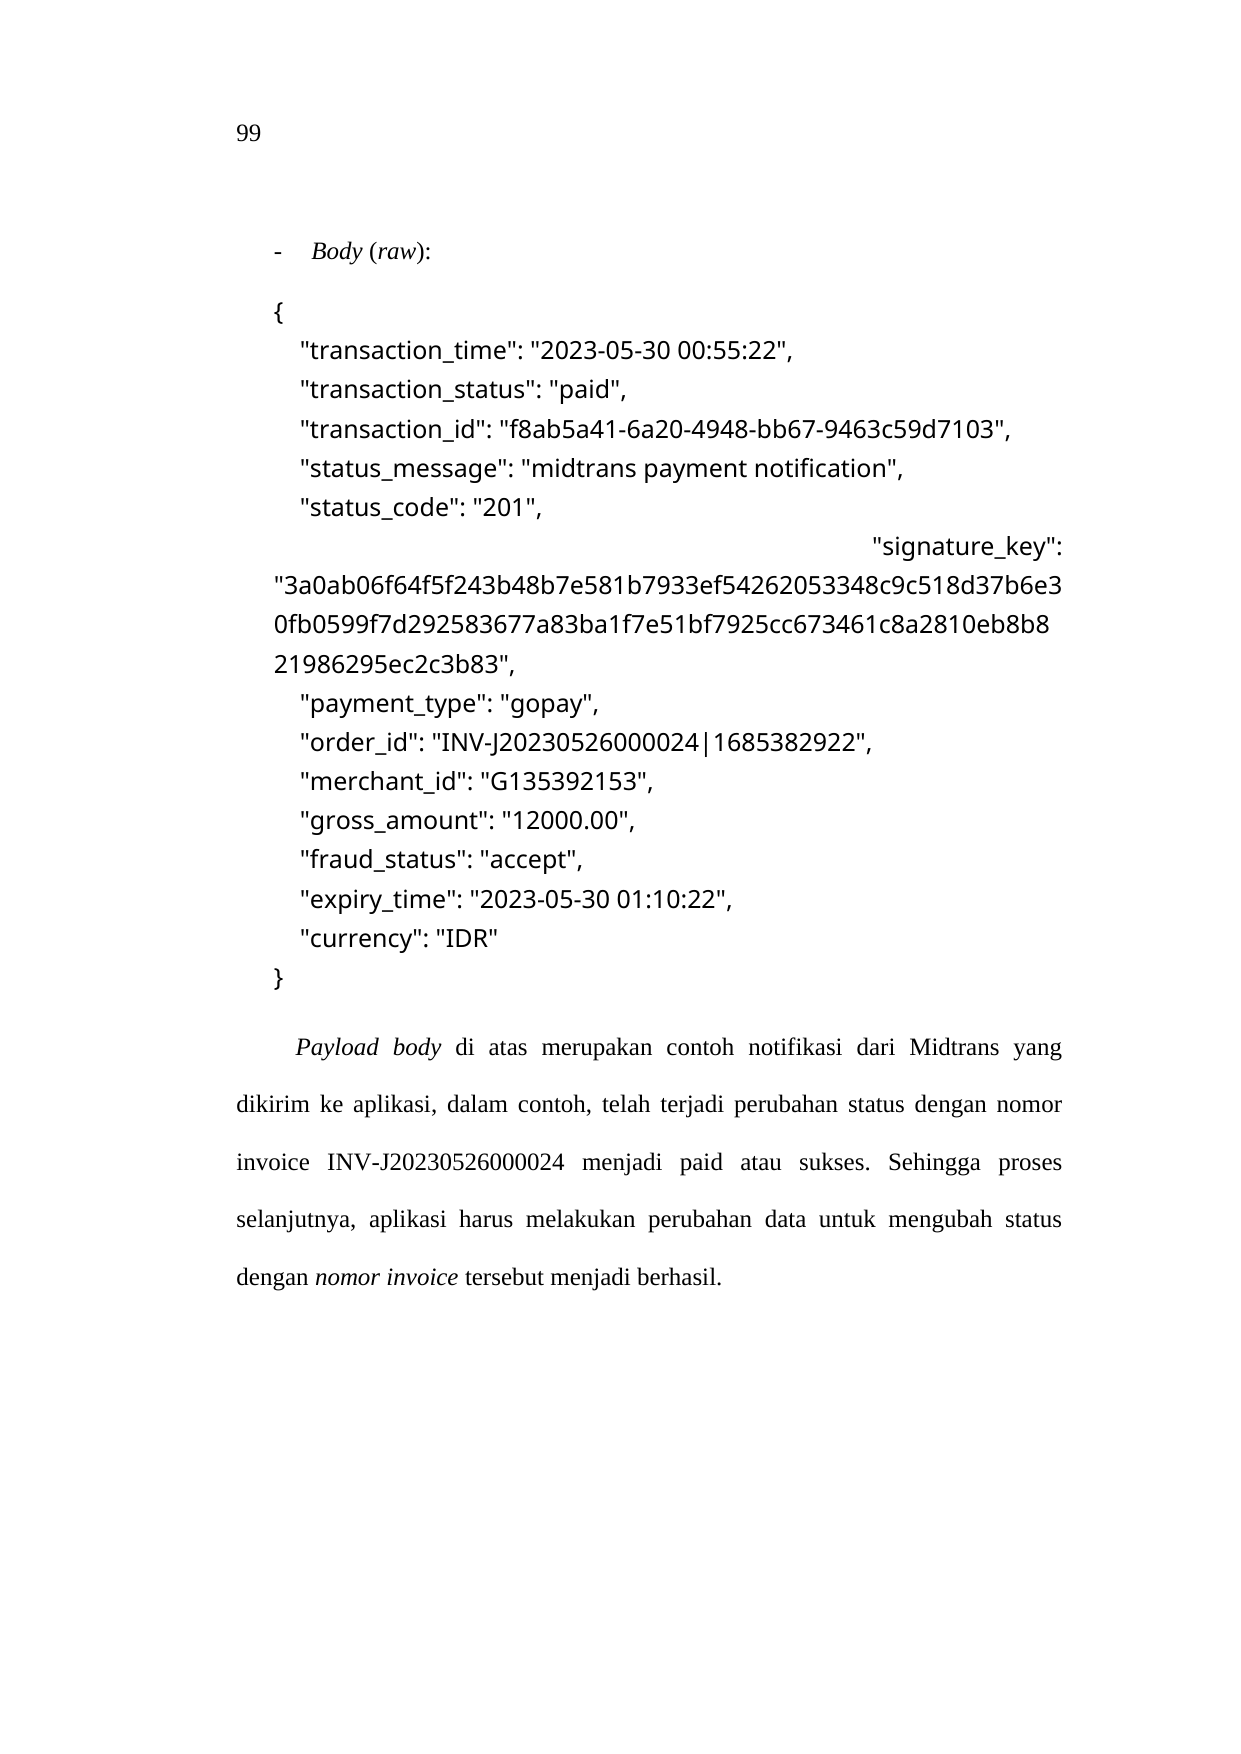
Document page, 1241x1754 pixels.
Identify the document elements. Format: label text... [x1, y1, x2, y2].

list Body (raw): [274, 236, 1063, 265]
text "status_message": "midtrans payment notification", [274, 450, 1063, 484]
text "fraud_status": "accept", [274, 842, 1063, 876]
text } [274, 959, 1063, 994]
text "signature_key": "3a0ab06f64f5f243b48b7e581b7933ef54262053348c9c518d37b6e30fb0599f7d292583677a83ba1f7e51bf7925cc673461c8a2810eb8b821986295ec2c3b83", [274, 529, 1063, 680]
text "order_id": "INV-J20230526000024|1685382922", [274, 724, 1063, 759]
text "transaction_time": "2023-05-30 00:55:22", [274, 333, 1063, 367]
text "expiry_time": "2023-05-30 01:10:22", [274, 881, 1063, 915]
text "currency": "IDR" [274, 920, 1063, 954]
text "transaction_id": "f8ab5a41-6a20-4948-bb67-9463c59d7103", [274, 411, 1063, 445]
text "merchant_id": "G135392153", [274, 764, 1063, 798]
text "payment_type": "gopay", [274, 685, 1063, 719]
text "transaction_status": "paid", [274, 372, 1063, 406]
text "gross_amount": "12000.00", [274, 803, 1063, 837]
text { [274, 294, 1063, 328]
text "status_code": "201", [274, 489, 1063, 524]
text Payload body di atas merupakan contoh notifikasi dari Midtrans yang dikirim ke aplikasi, dalam contoh, telah terjadi perubahan status dengan nomor invoice INV-J20230526000024 menjadi paid atau sukses. Sehingga proses selanjutnya, aplikasi harus melakukan perubahan data untuk mengubah status dengan nomor invoice tersebut menjadi berhasil. [236, 1032, 1063, 1291]
